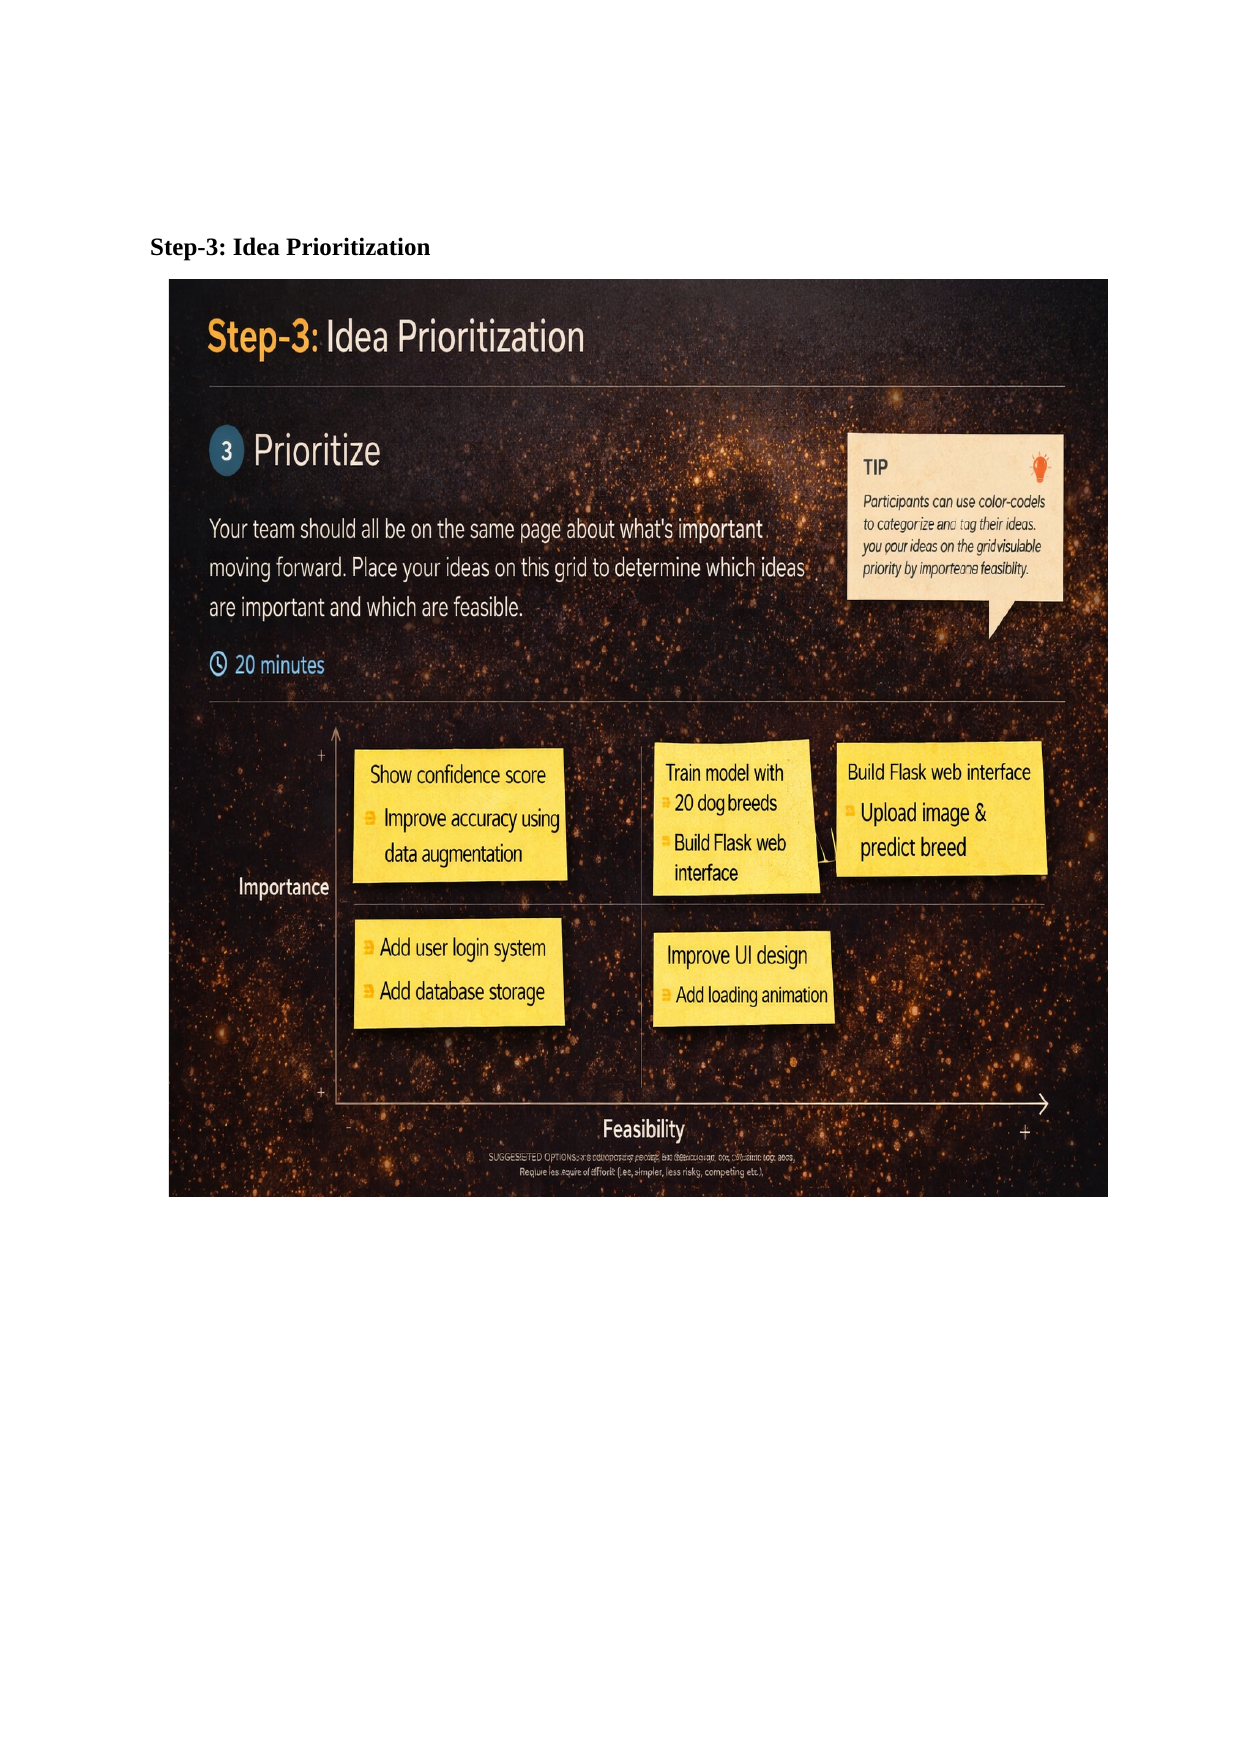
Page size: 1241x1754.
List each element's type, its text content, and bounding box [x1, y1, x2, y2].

text Step-3: Idea Prioritization [150, 232, 1090, 261]
